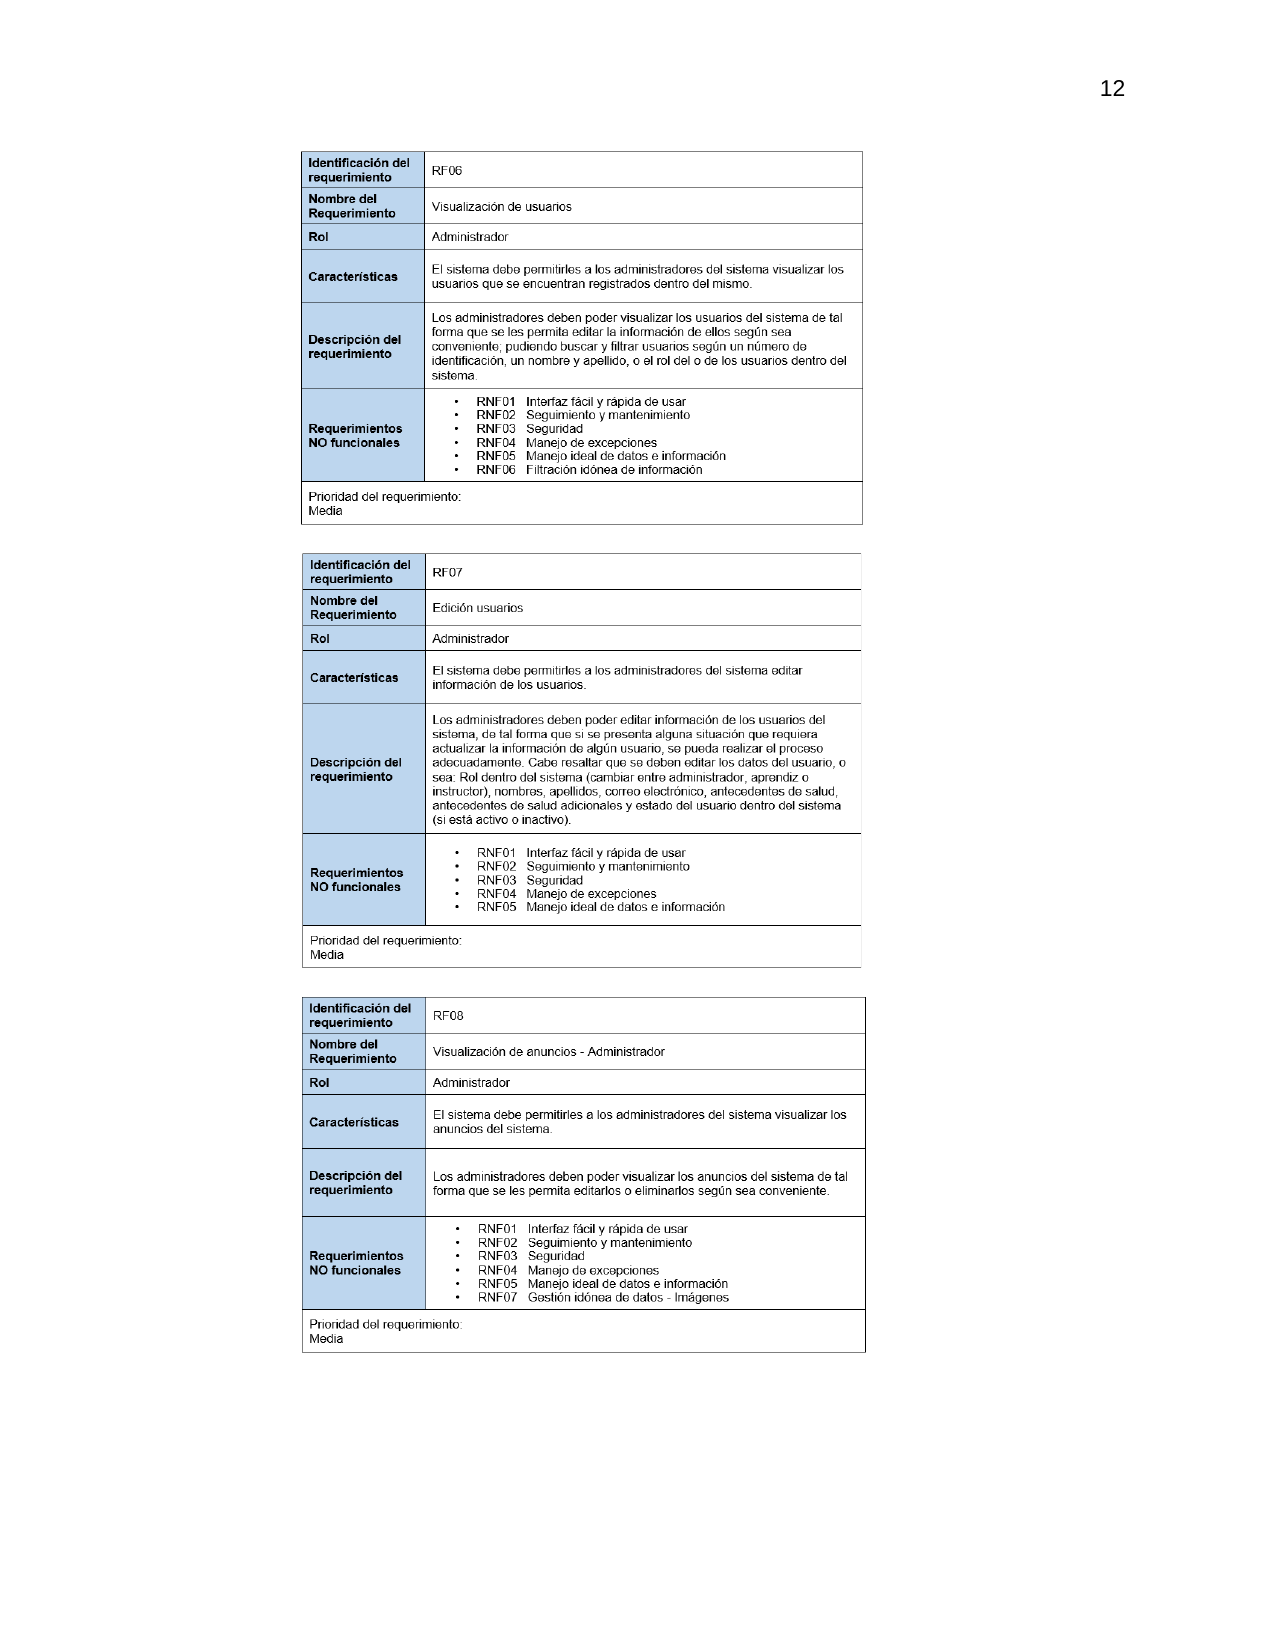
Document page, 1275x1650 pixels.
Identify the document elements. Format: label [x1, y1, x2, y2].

picture [300, 551, 862, 968]
picture [300, 150, 865, 525]
picture [300, 994, 867, 1353]
